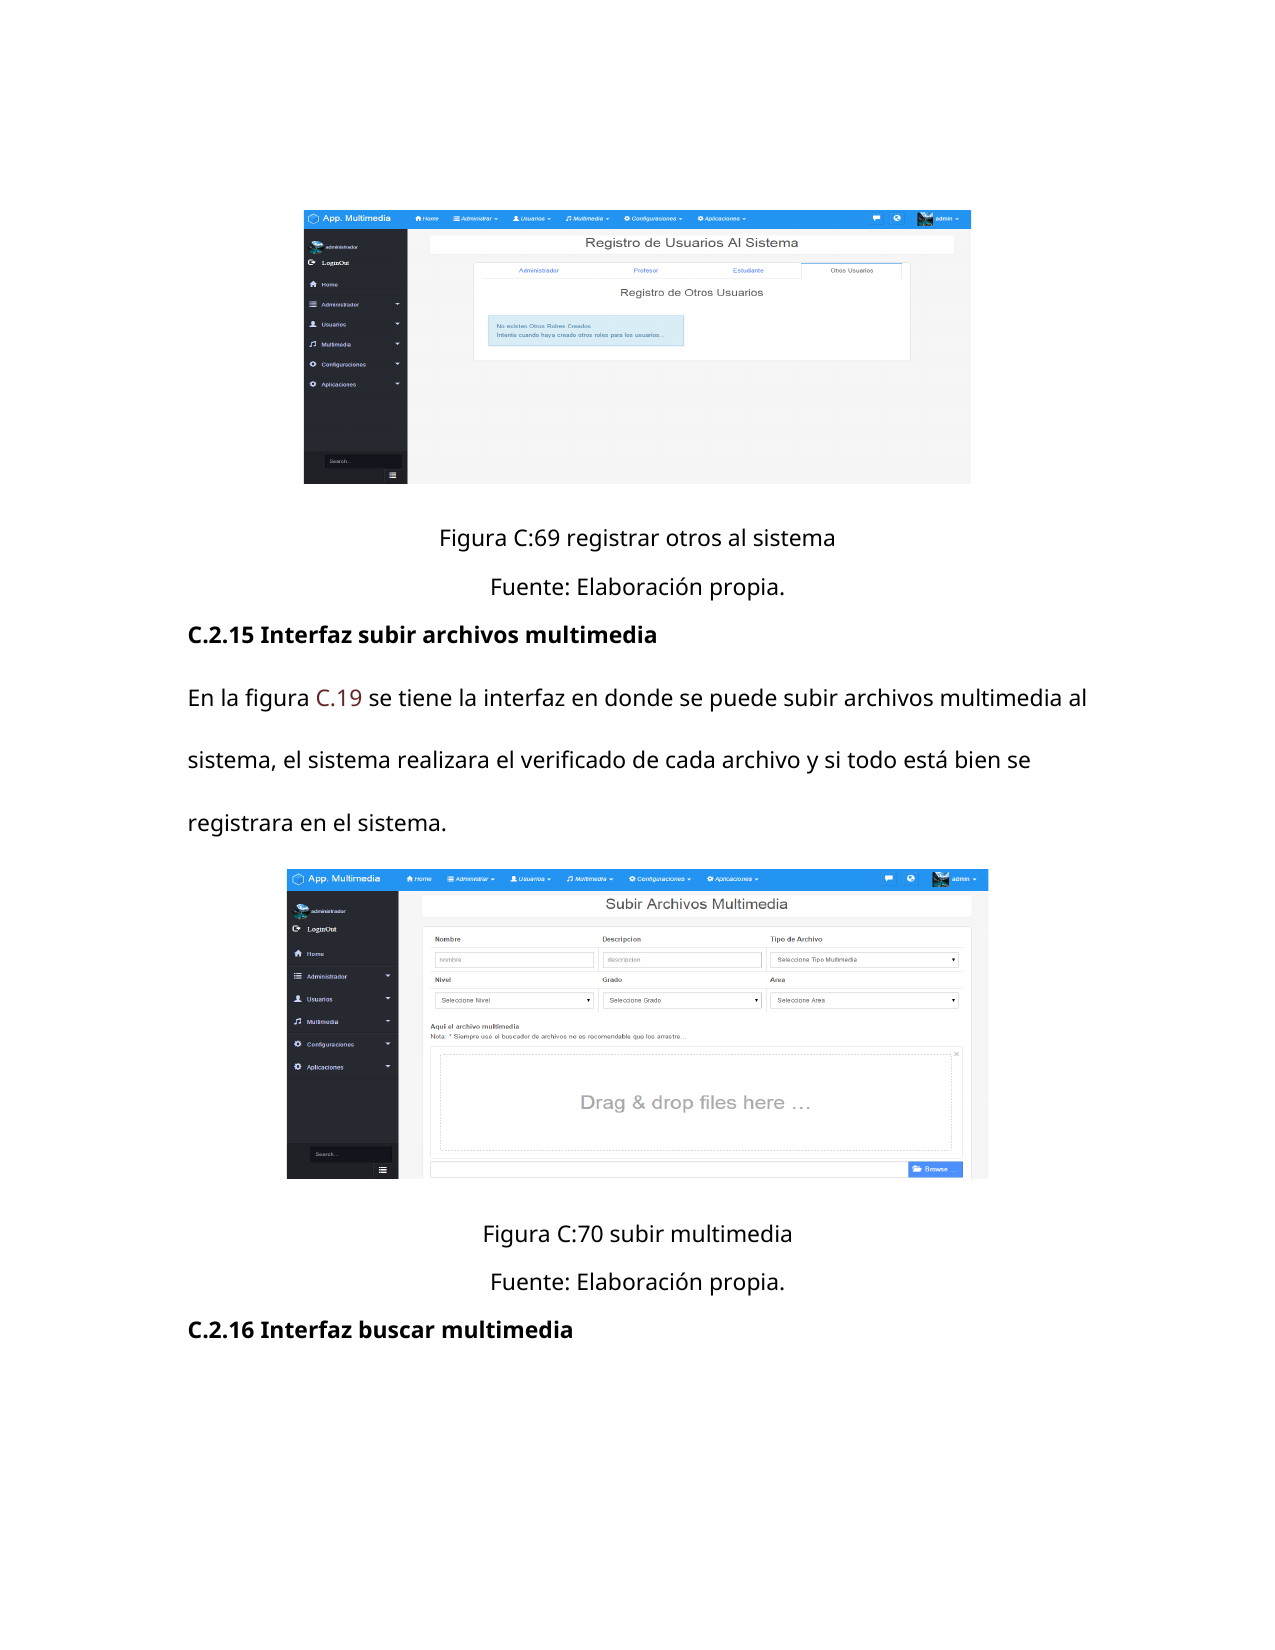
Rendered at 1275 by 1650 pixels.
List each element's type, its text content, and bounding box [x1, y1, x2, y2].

text En la figura C.19 se tiene la interfaz en donde se puede subir archivos multimedia al sistema, el sistema realizara el verificado de cada archivo y si todo está bien se registrara en el sistema. [187, 682, 1087, 838]
text Fuente: Elaboración propia. [187, 1266, 1087, 1297]
text Fuente: Elaboración propia. [187, 571, 1087, 602]
subtitle C.2.16 Interfaz buscar multimedia [187, 1314, 1087, 1346]
subtitle C.2.15 Interfaz subir archivos multimedia [187, 619, 1087, 650]
